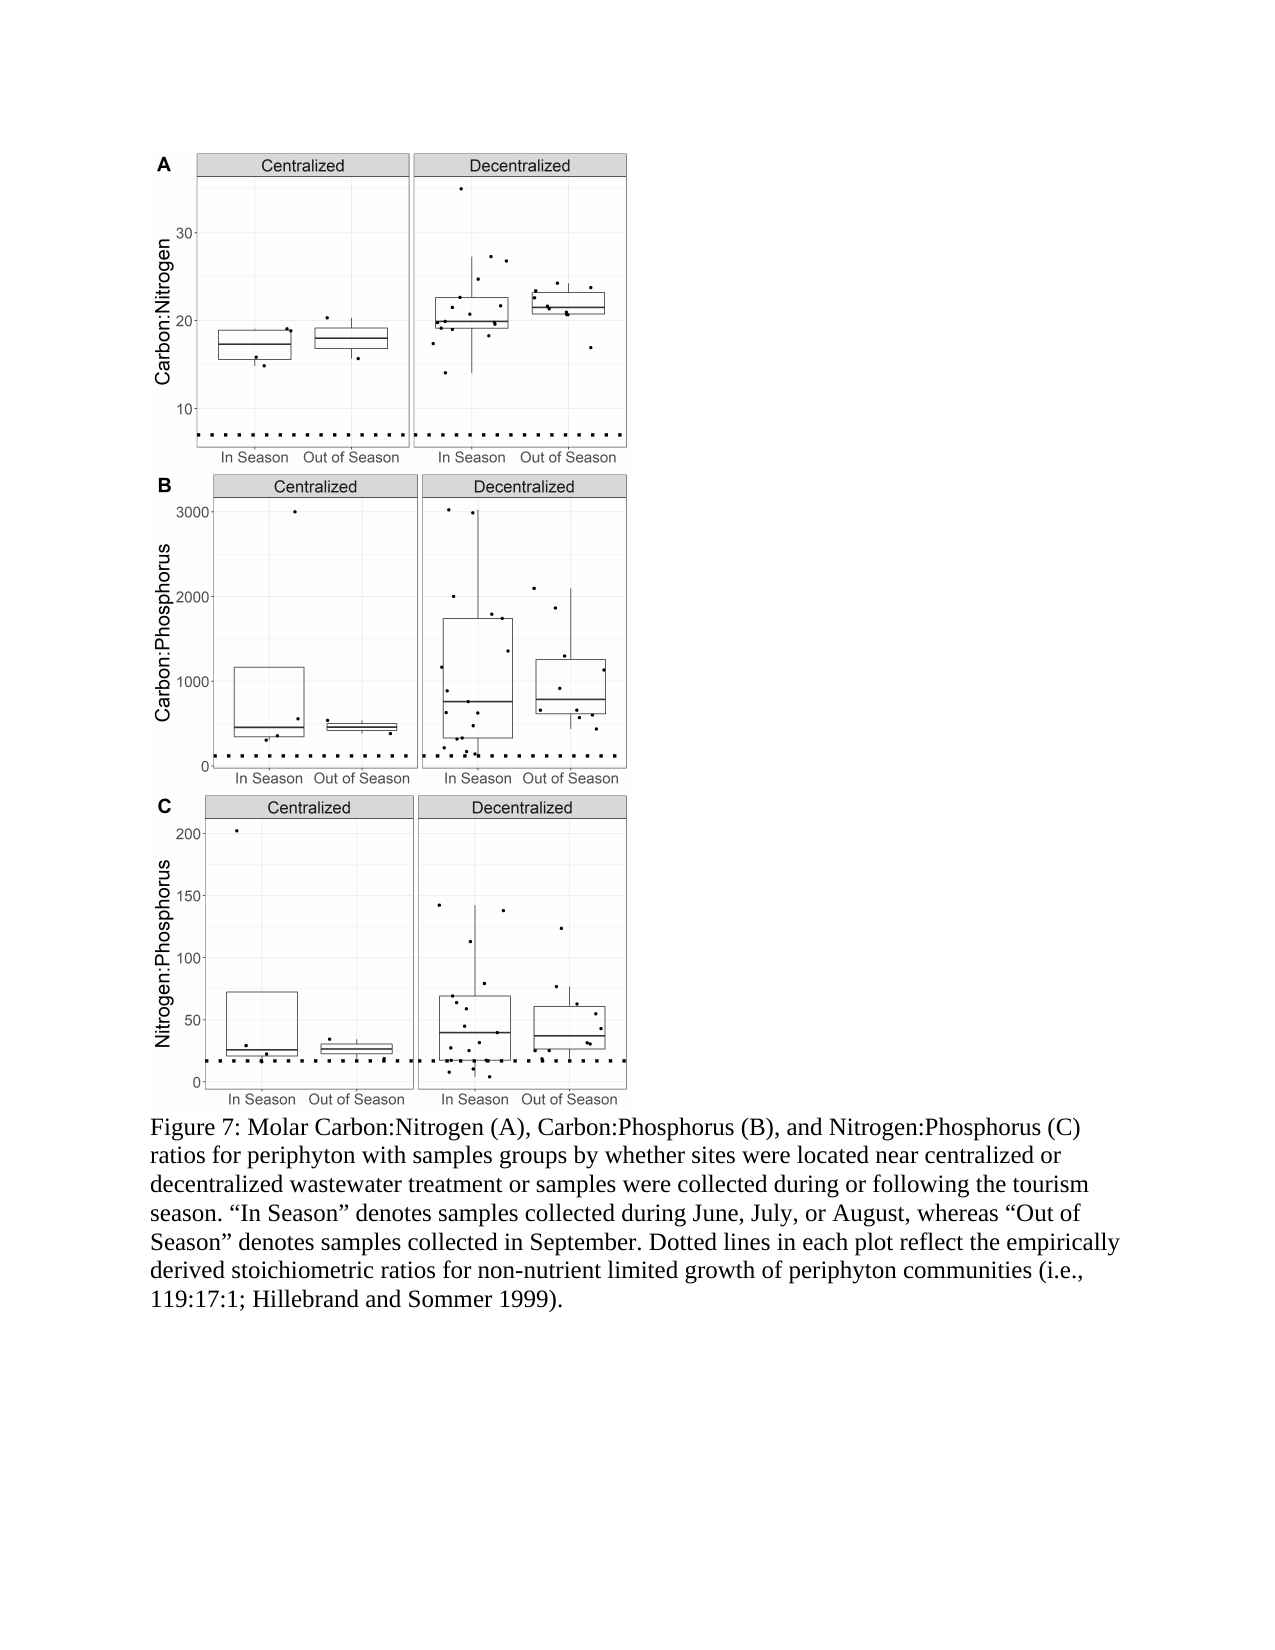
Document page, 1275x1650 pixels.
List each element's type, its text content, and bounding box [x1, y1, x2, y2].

picture [150, 150, 631, 1112]
text Figure 7: Molar Carbon:Nitrogen (A), Carbon:Phosphorus (B), and Nitrogen:Phosphorus (C) ratios for periphyton with samples groups by whether sites were located near centralized or decentralized wastewater treatment or samples were collected during or following the tourism season. “In Season” denotes samples collected during June, July, or August, whereas “Out of Season” denotes samples collected in September. Dotted lines in each plot reflect the empirically derived stoichiometric ratios for non-nutrient limited growth of periphyton communities (i.e., 119:17:1; Hillebrand and Sommer 1999). [150, 1112, 1125, 1313]
